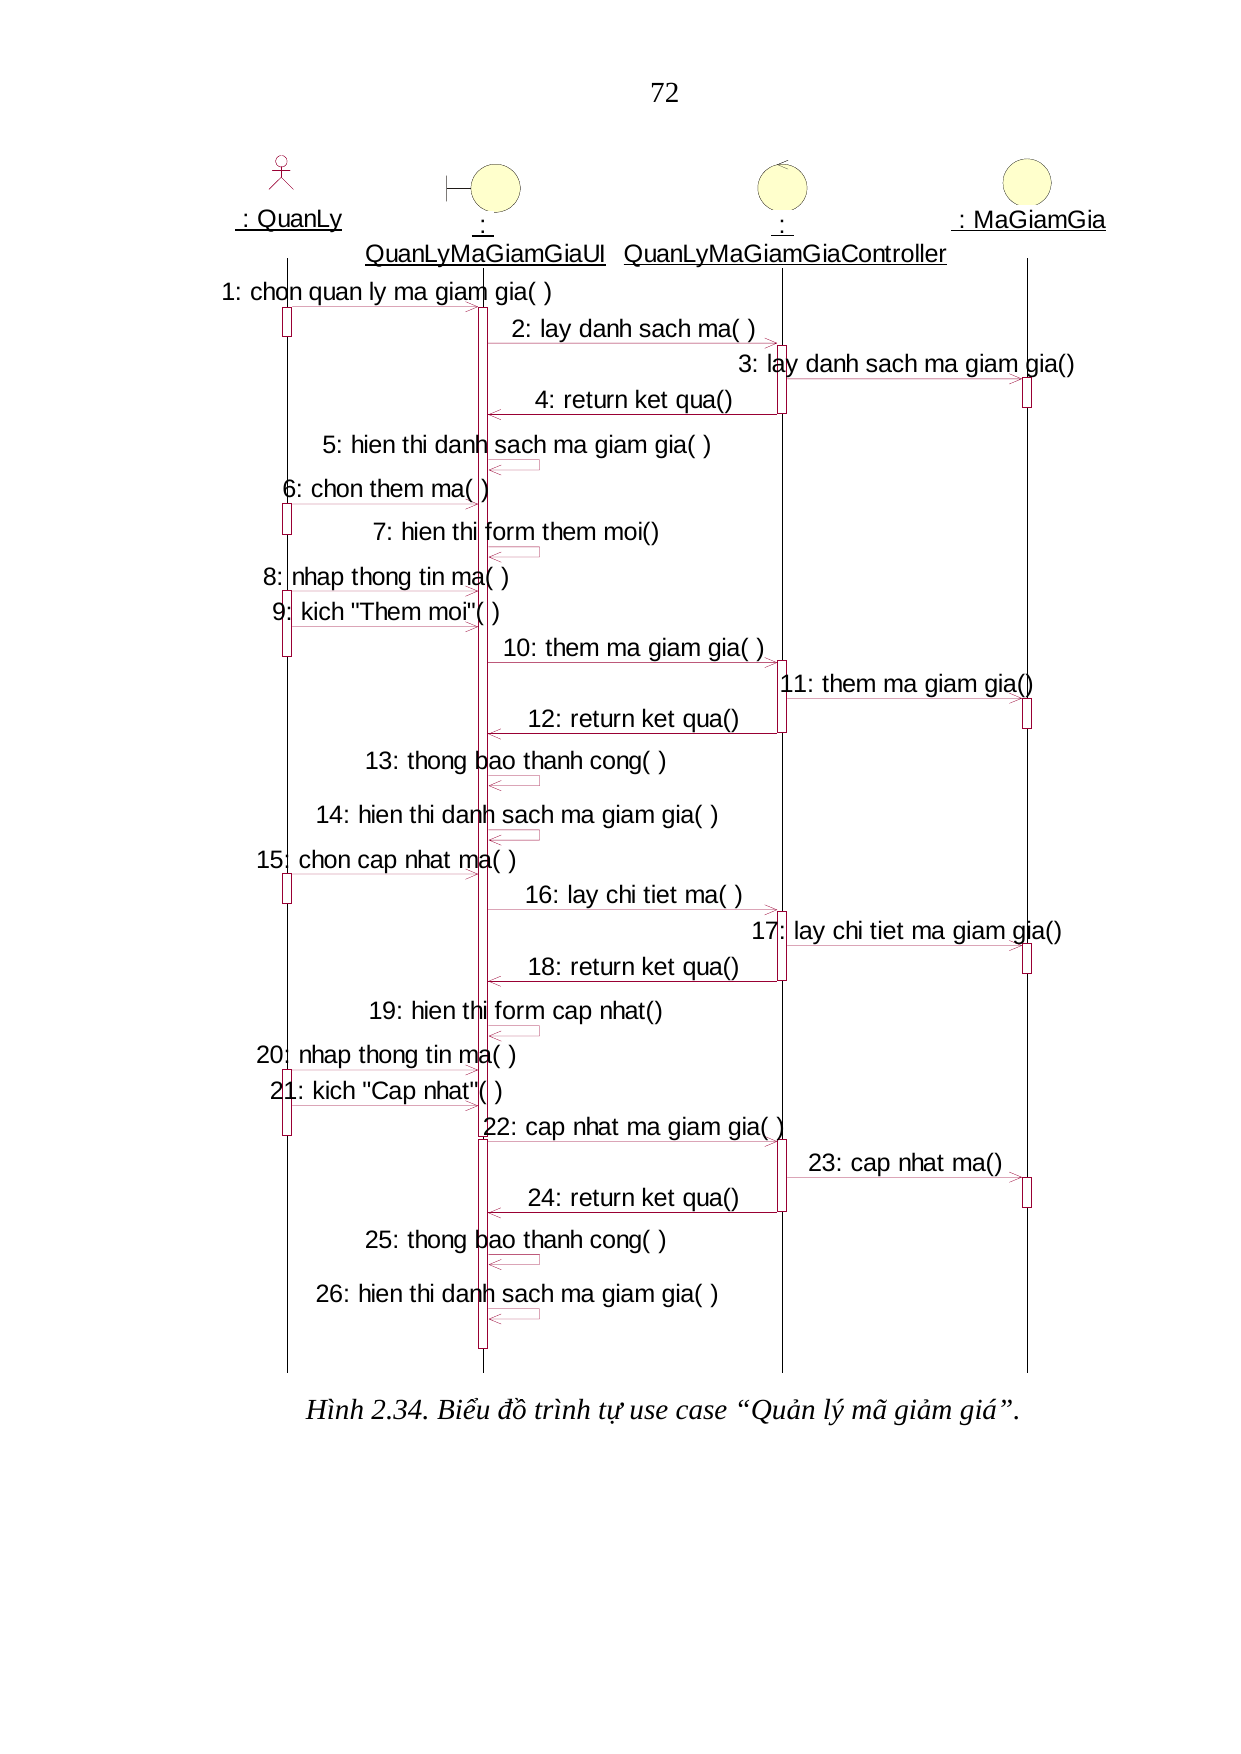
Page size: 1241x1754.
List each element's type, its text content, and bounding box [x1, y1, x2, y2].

text Hình 2.34. Biểu đồ trình tự use case “Quản lý mã giảm giá”. [207, 1392, 1122, 1426]
